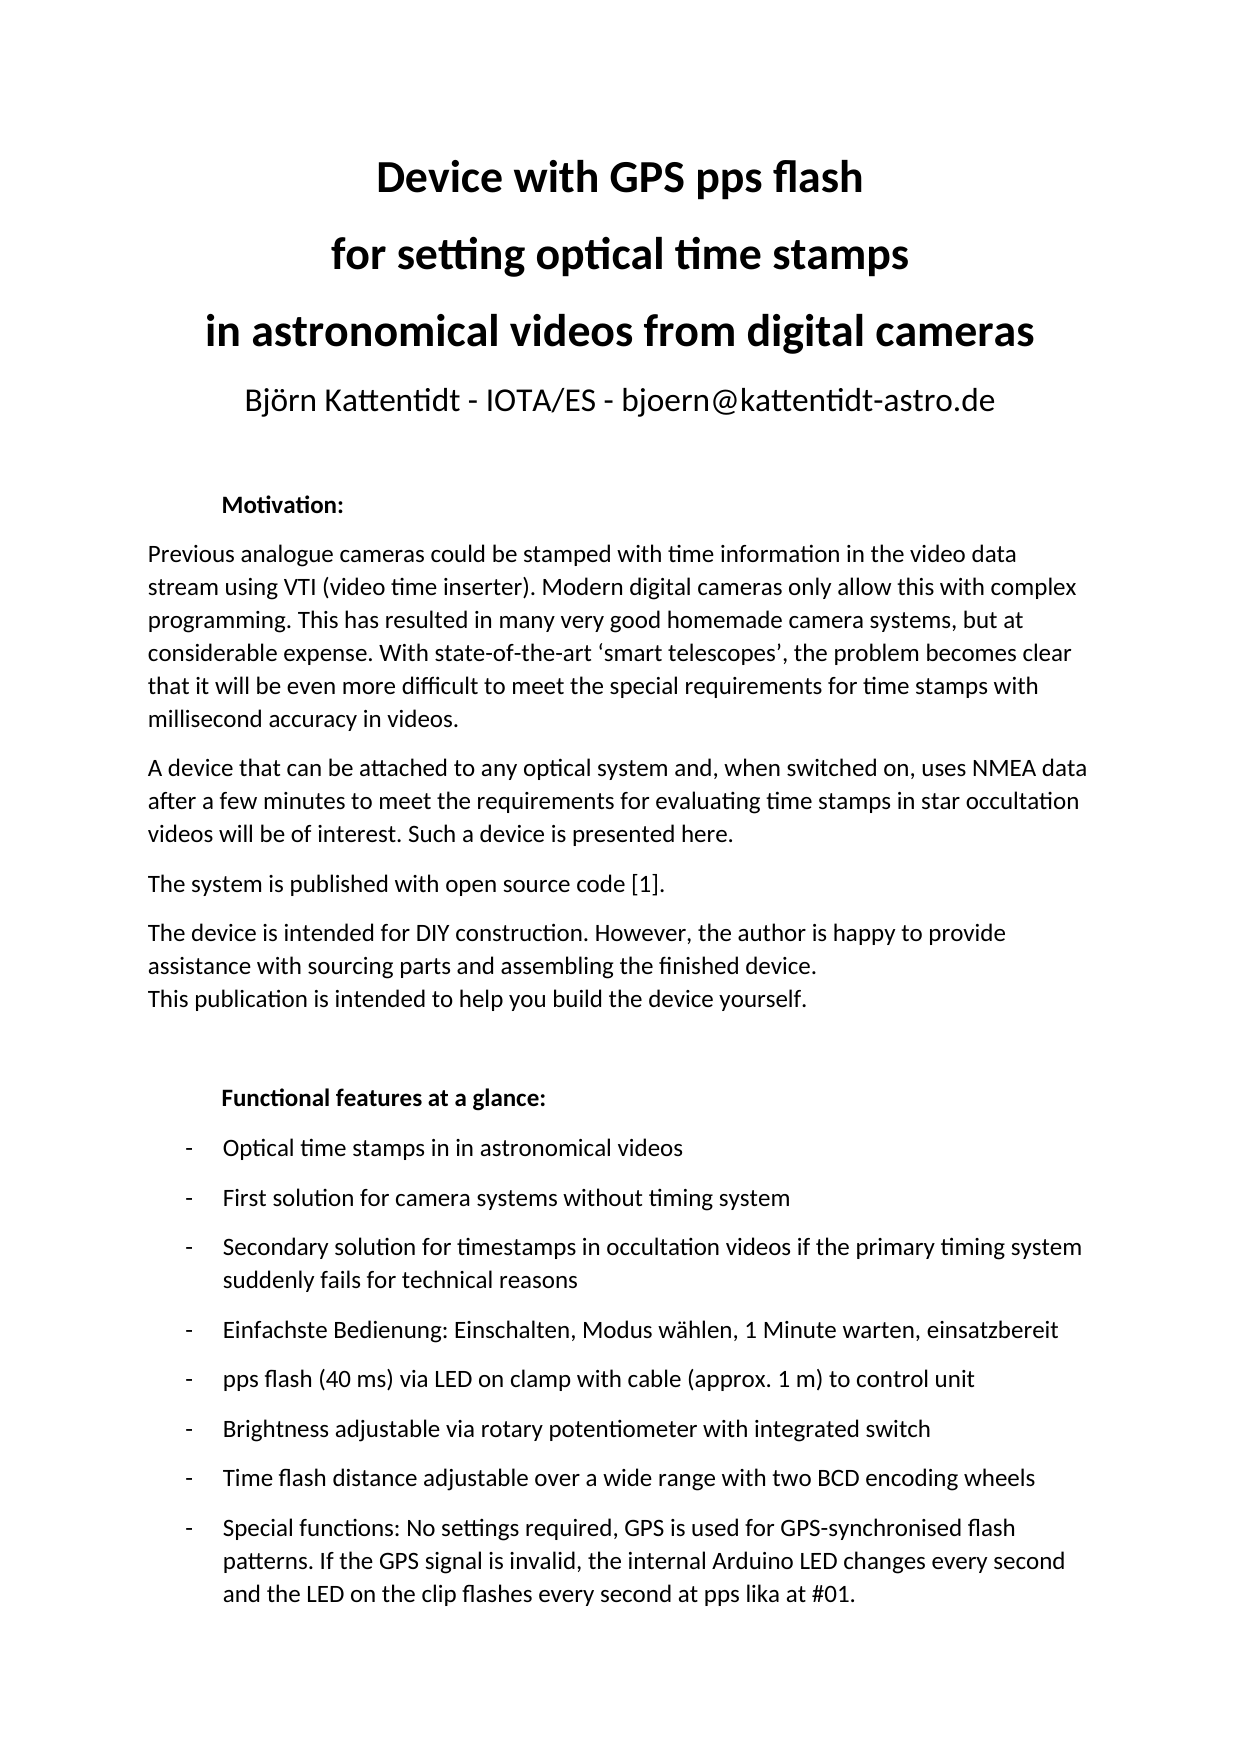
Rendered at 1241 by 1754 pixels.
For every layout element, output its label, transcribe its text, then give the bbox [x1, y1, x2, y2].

text The device is intended for DIY construction. However, the author is happy to provide assistance with sourcing parts and assembling the finished device. This publication is intended to help you build the device yourself. [148, 917, 1093, 1014]
text Functional features at a glance: [148, 1082, 1093, 1113]
list Time flash distance adjustable over a wide range with two BCD encoding wheels [185, 1462, 1093, 1493]
list Secondary solution for timestamps in occultation videos if the primary timing system suddenly fails for technical reasons [185, 1231, 1093, 1295]
text Motivation: [148, 489, 1093, 519]
text for setting optical time stamps [148, 224, 1093, 281]
text A device that can be attached to any optical system and, when switched on, uses NMEA data after a few minutes to meet the requirements for evaluating time stamps in star occultation videos will be of interest. Such a device is presented here. [148, 752, 1093, 849]
list Optical time stamps in in astronomical videos [185, 1132, 1093, 1163]
text in astronomical videos from digital cameras [148, 302, 1093, 357]
list First solution for camera systems without timing system [185, 1182, 1093, 1212]
text Device with GPS pps flash [148, 148, 1093, 203]
text The system is published with open source code [1]. [148, 868, 1093, 898]
list Special functions: No settings required, GPS is used for GPS-synchronised flash patterns. If the GPS signal is invalid, the internal Arduino LED changes every second and the LED on the clip flashes every second at pps lika at #01. [185, 1512, 1093, 1608]
text Björn Kattentidt - IOTA/ES - bjoern@kattentidt-astro.de [148, 378, 1093, 419]
text Previous analogue cameras could be stamped with time information in the video data stream using VTI (video time inserter). Modern digital cameras only allow this with complex programming. This has resulted in many very good homemade camera systems, but at considerable expense. With state-of-the-art ‘smart telescopes’, the problem becomes clear that it will be even more difficult to meet the special requirements for time stamps with millisecond accuracy in videos. [148, 538, 1093, 733]
list Einfachste Bedienung: Einschalten, Modus wählen, 1 Minute warten, einsatzbereit [185, 1314, 1093, 1344]
list pps flash (40 ms) via LED on clamp with cable (approx. 1 m) to control unit [185, 1363, 1093, 1394]
list Brightness adjustable via rotary potentiometer with integrated switch [185, 1413, 1093, 1443]
